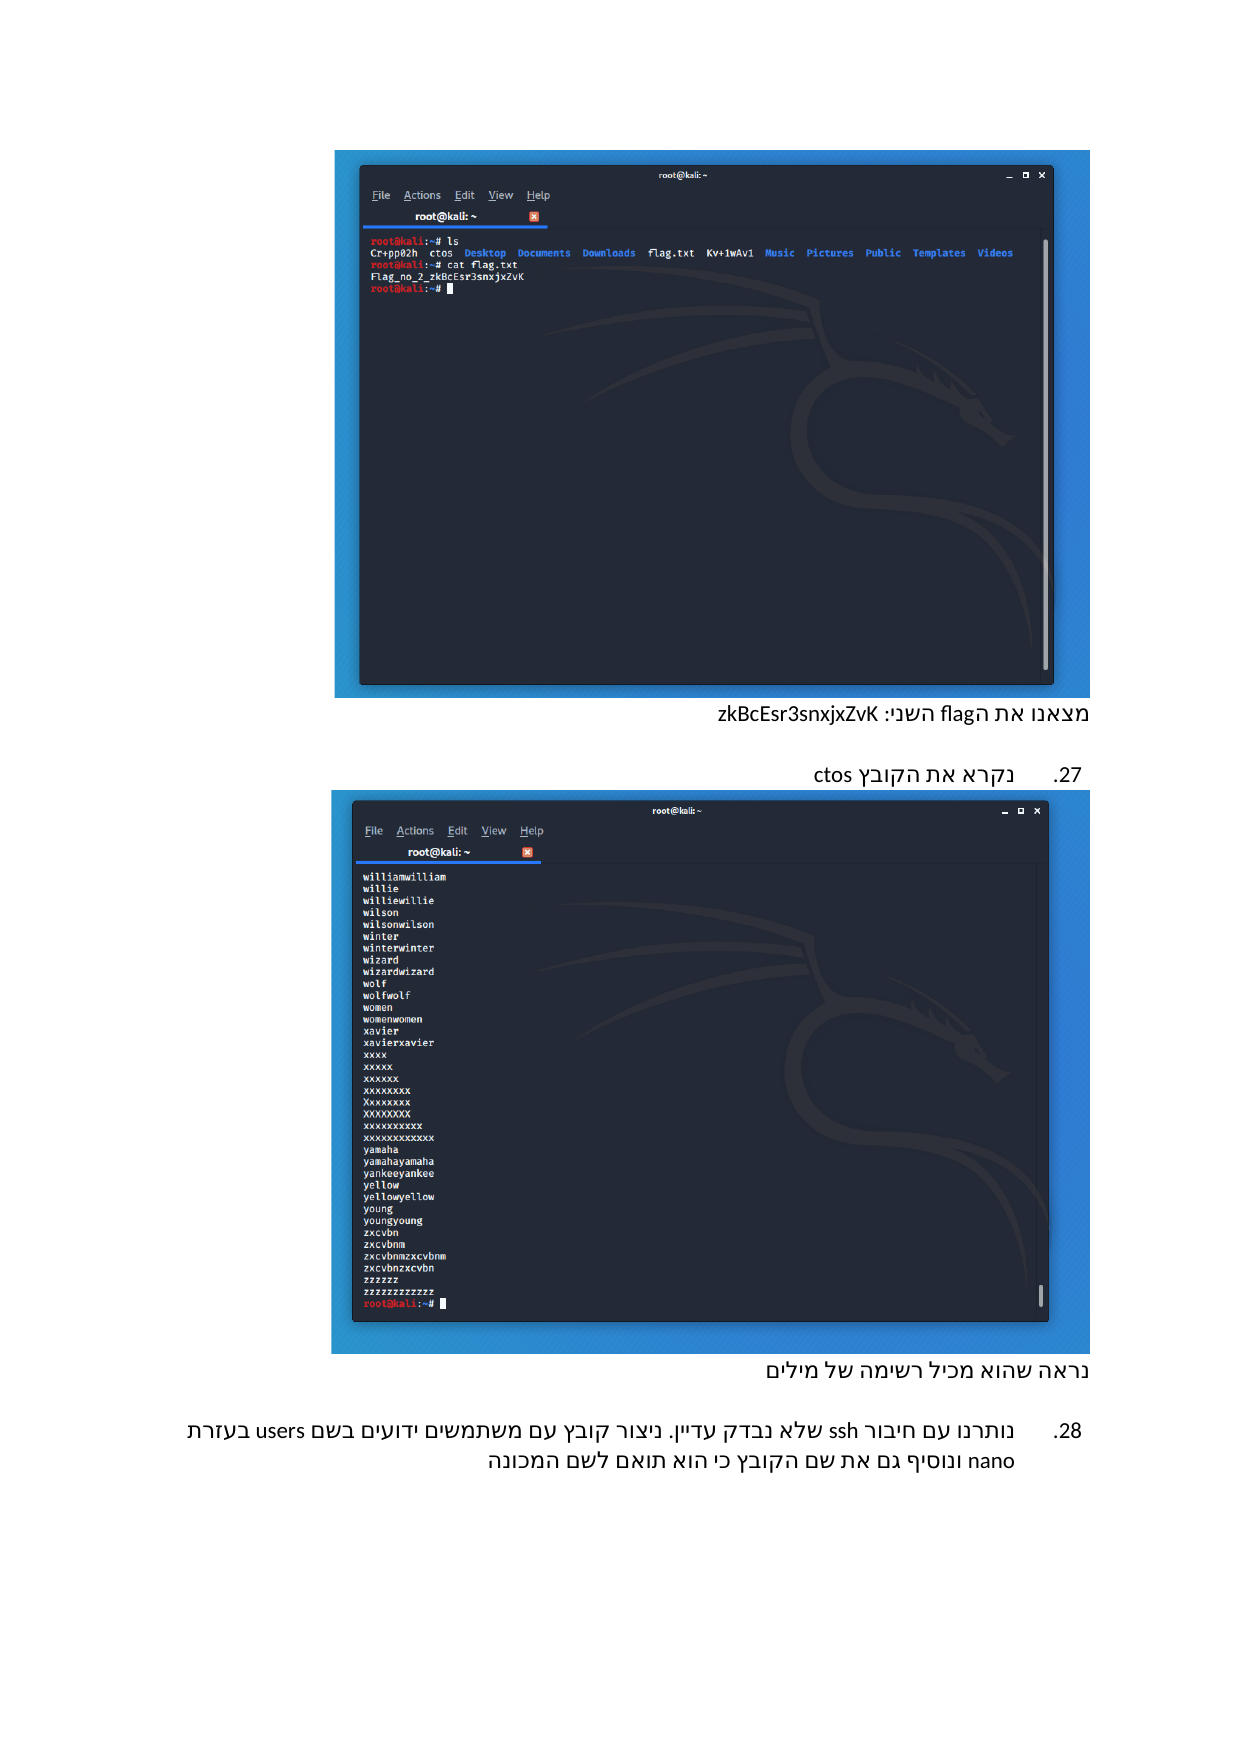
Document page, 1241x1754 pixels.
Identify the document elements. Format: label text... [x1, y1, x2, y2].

list נותרנו עם חיבור ssh שלא נבדק עדיין. ניצור קובץ עם משתמשים ידועים בשם users בעזרת nano ונוסיף גם את שם הקובץ כי הוא תואם לשם המכונה [150, 1416, 1053, 1474]
picture [334, 150, 1090, 698]
picture [331, 790, 1090, 1354]
list נקרא את הקובץ ctos [150, 760, 1053, 788]
text מצאנו את הflag השני: zkBcEsr3snxjxZvK [150, 699, 1090, 727]
text נראה שהוא מכיל רשימה של מילים [150, 1356, 1090, 1384]
